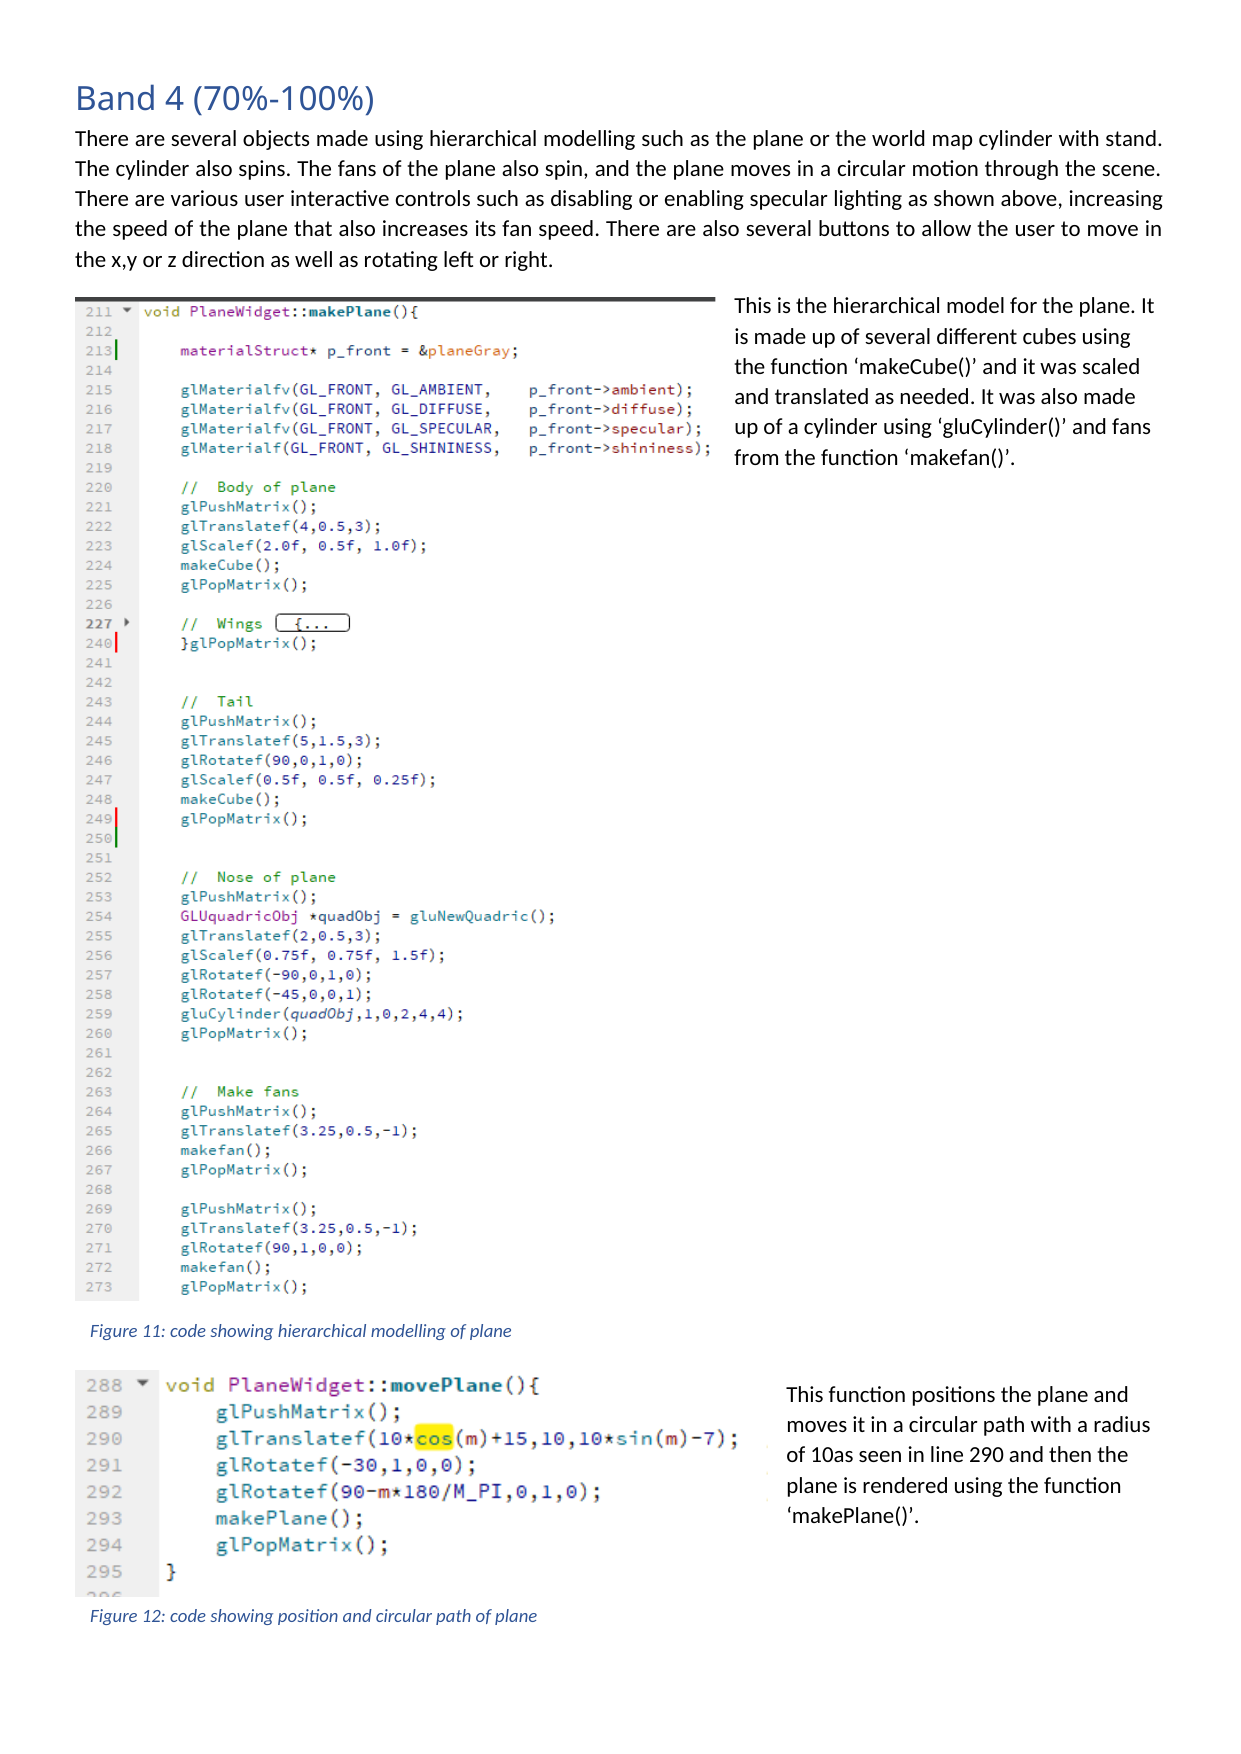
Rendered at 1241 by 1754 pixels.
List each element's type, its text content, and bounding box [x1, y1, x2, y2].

text This is the hierarchical model for the plane. It is made up of several different cubes using the function ‘makeCube()’ and it was scaled and translated as needed. It was also made up of a cylinder using ‘gluCylinder()’ and fans from the function ‘makefan()’. [75, 292, 1165, 471]
text There are several objects made using hierarchical modelling such as the plane or the world map cylinder with stand. The cylinder also spins. The fans of the plane also spin, and the plane moves in a circular motion through the scene. There are various user interactive controls such as disabling or enabling specular lighting as shown above, increasing the speed of the plane that also increases its fan speed. There are also several buttons to allow the user to move in the x,y or z direction as well as rotating left or right. [75, 124, 1165, 273]
text This function positions the plane and moves it in a circular path with a radius of 10as seen in line 290 and then the plane is rendered using the function ‘makePlane()’. [768, 1380, 1165, 1529]
picture [75, 297, 716, 1301]
subtitle Band 4 (70%-100%) [75, 75, 1165, 120]
picture [75, 1370, 768, 1597]
